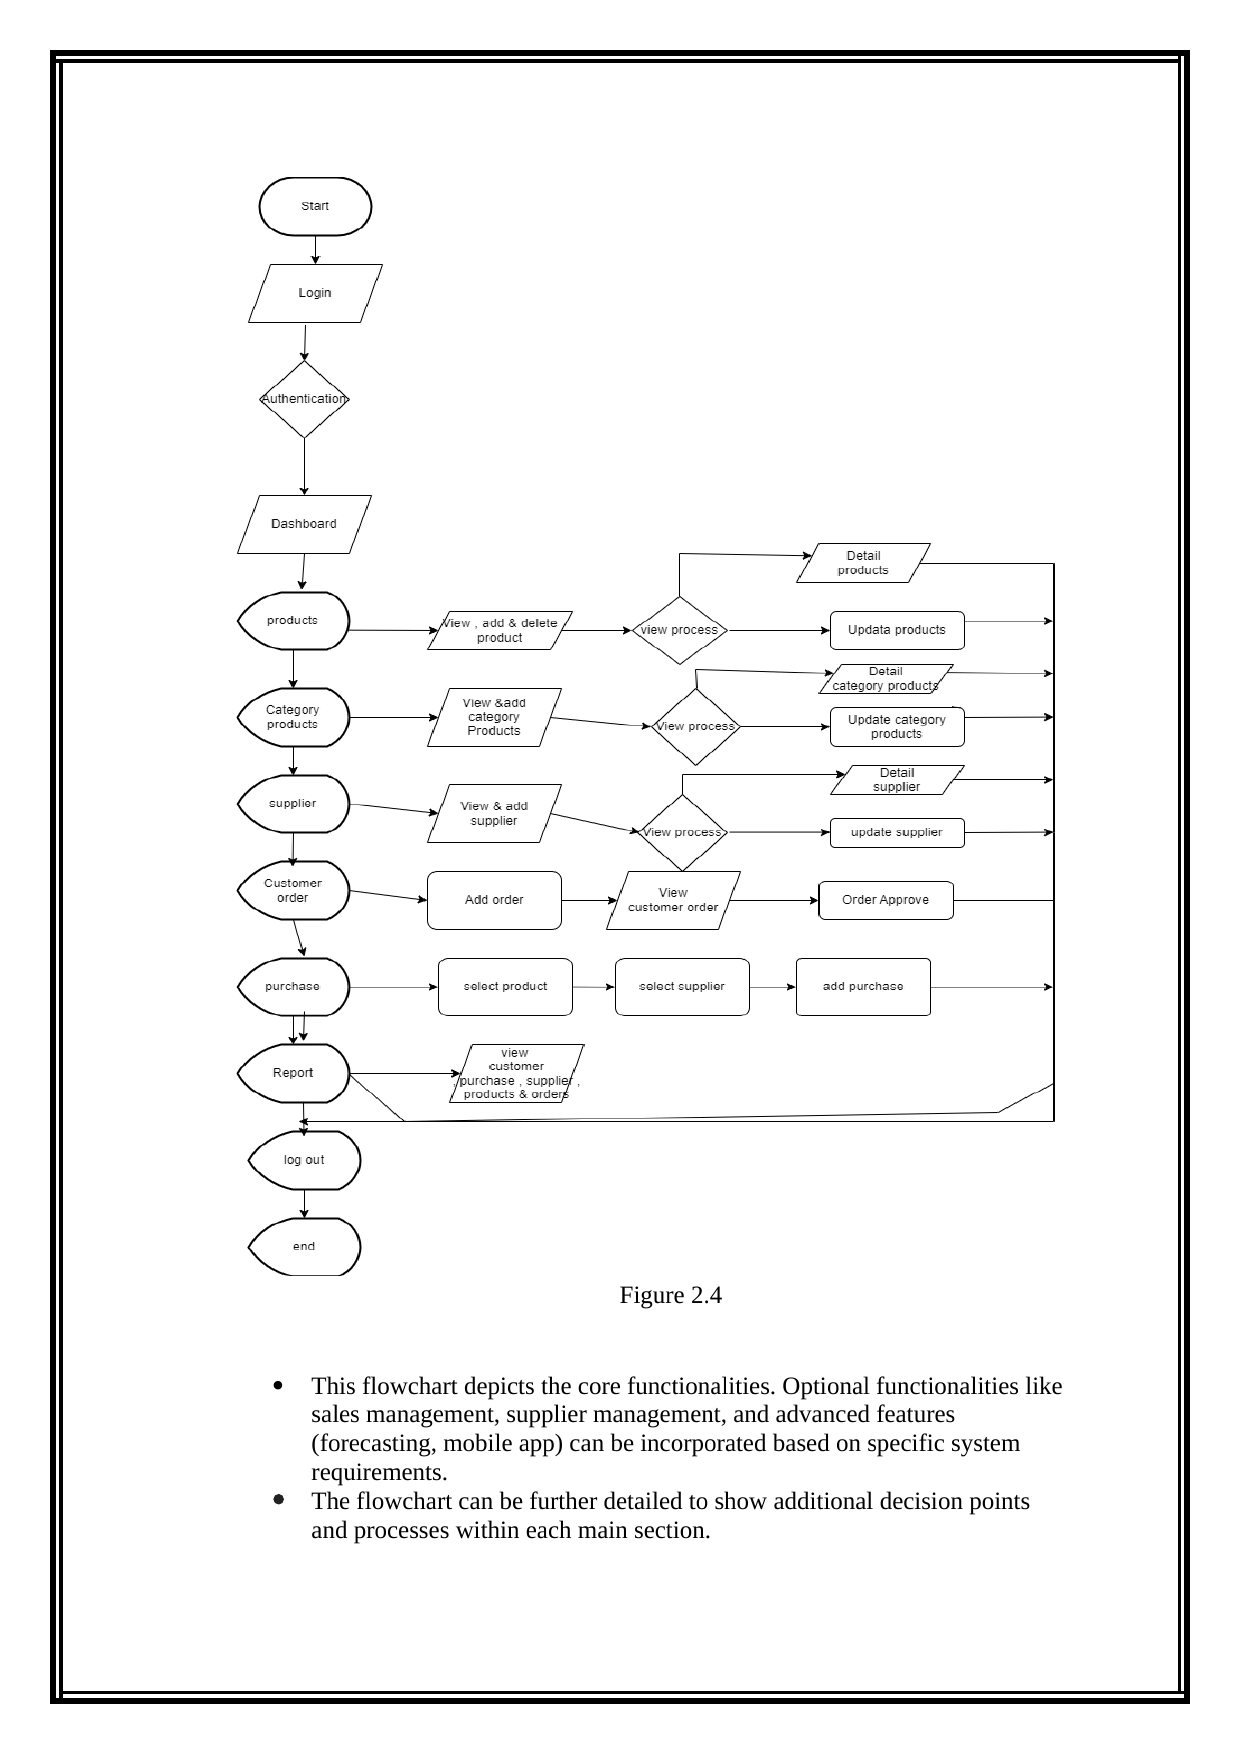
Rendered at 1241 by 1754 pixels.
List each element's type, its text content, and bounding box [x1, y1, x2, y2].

list The flowchart can be further detailed to show additional decision points and processes within each main section. [274, 1486, 1063, 1544]
picture [236, 177, 1063, 1276]
text Figure 2.4 [278, 1280, 1063, 1308]
list This flowchart depicts the core functionalities. Optional functionalities like sales management, supplier management, and advanced features (forecasting, mobile app) can be incorporated based on specific system requirements. [274, 1371, 1063, 1486]
